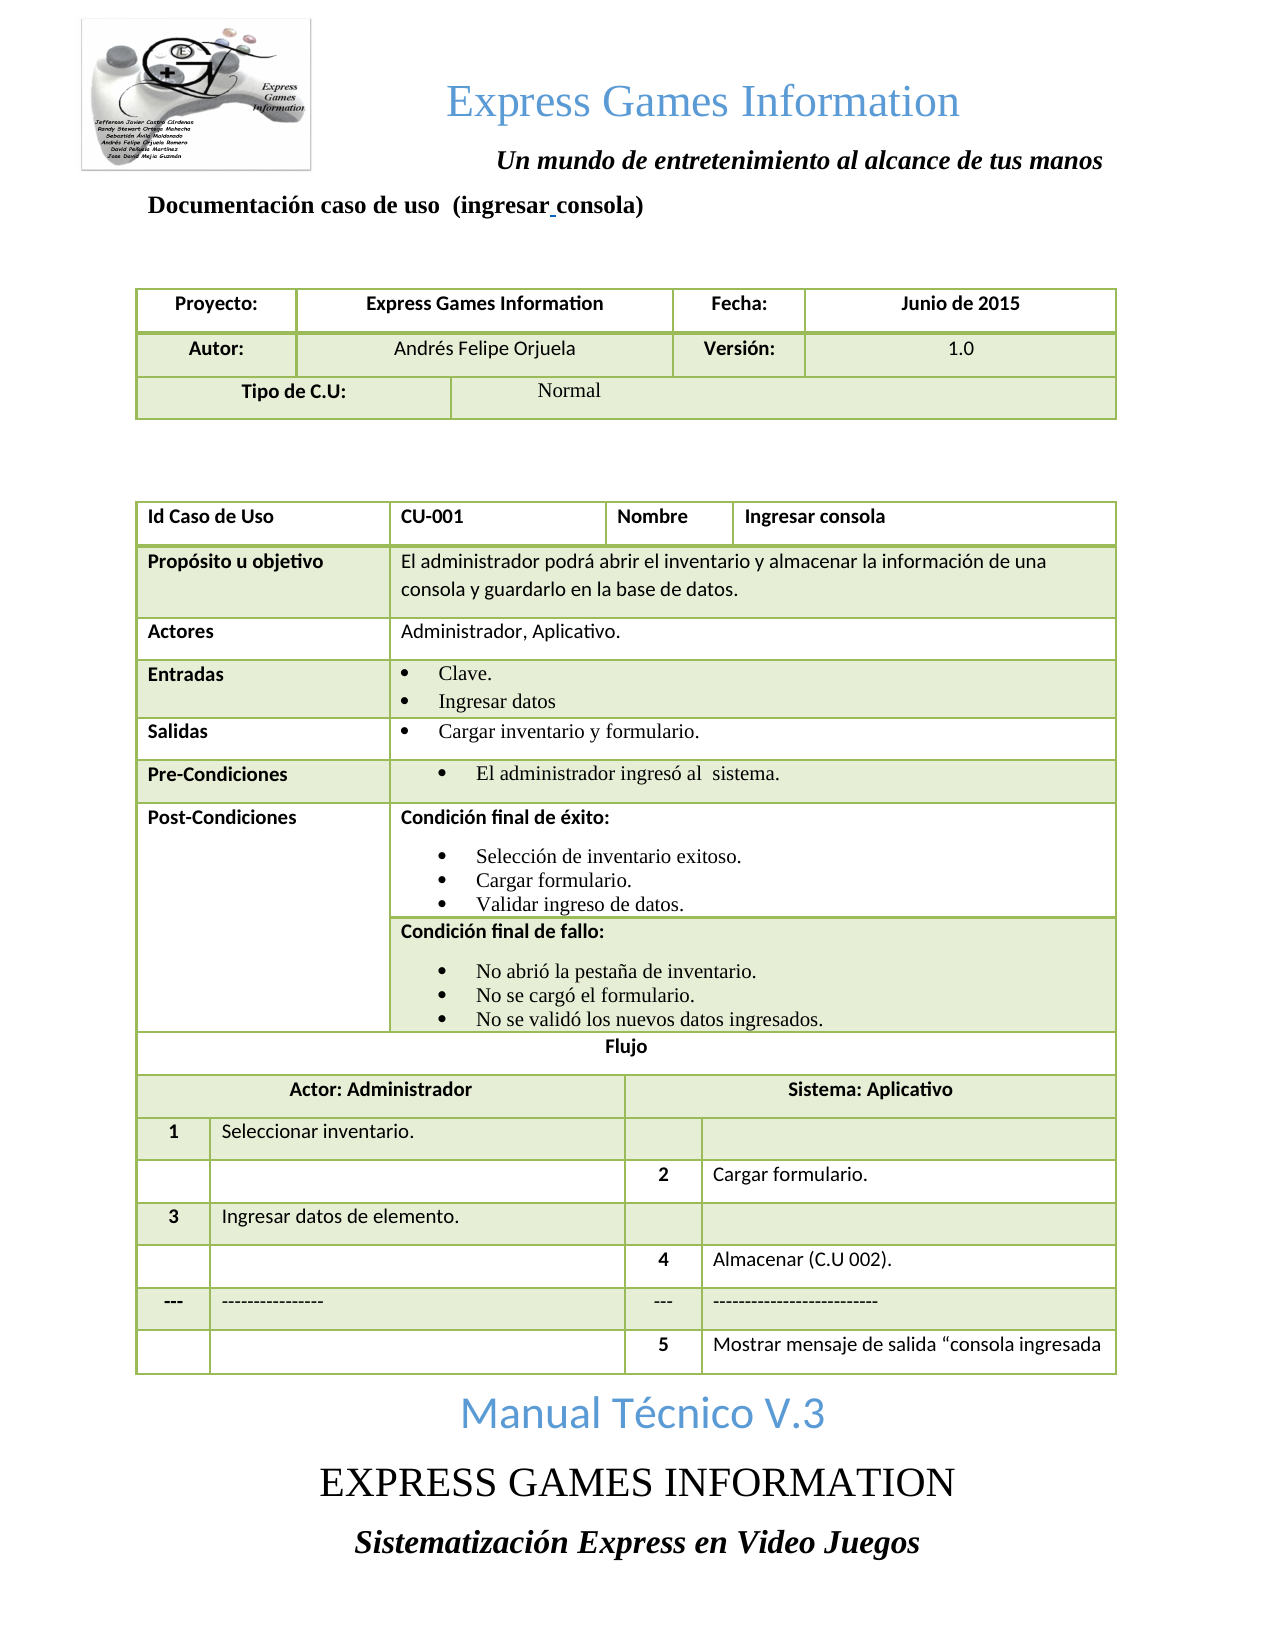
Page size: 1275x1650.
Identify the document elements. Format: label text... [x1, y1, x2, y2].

table_cell Administrador, Aplicativo. [391, 619, 1115, 659]
table_cell Actor: Administrador [138, 1076, 624, 1117]
table_cell El administrador ingresó al sistema. [391, 761, 1115, 802]
table_header CU-001 [391, 503, 605, 544]
table_cell -------------------------- [703, 1289, 1115, 1329]
table_cell Mostrar mensaje de salida “consola ingresada correctamente” [703, 1331, 1115, 1373]
table_cell El administrador podrá abrir el inventario y almacenar la información de una consola y guardarlo en la base de datos. [391, 548, 1115, 617]
table_header Proyecto: [138, 290, 295, 331]
table_cell 4 [626, 1246, 701, 1287]
table_cell Propósito u objetivo [138, 548, 389, 617]
table_header Nombre [607, 503, 732, 544]
table_cell 3 [138, 1204, 209, 1244]
table_cell Salidas [138, 719, 389, 759]
table_cell Seleccionar inventario. [211, 1119, 624, 1159]
picture [75, 15, 316, 174]
table_cell [138, 1331, 209, 1373]
table_cell ---------------- [211, 1289, 624, 1329]
table_cell Cargar formulario. [703, 1161, 1115, 1202]
table_header Fecha: [674, 290, 804, 331]
subtitle Documentación caso de uso (ingresar consola) [148, 190, 1127, 219]
table_cell --- [138, 1289, 209, 1329]
table_cell [211, 1331, 624, 1373]
table_cell 5 [626, 1331, 701, 1373]
table_cell Condición final de fallo: No abrió la pestaña de inventario. No se cargó el formulario. No se validó los nuevos datos ingresados. [391, 919, 1115, 1031]
table_header Id Caso de Uso [138, 503, 389, 544]
table_cell [138, 1246, 209, 1287]
table_cell Autor: [138, 335, 295, 376]
table_cell Flujo [138, 1033, 1115, 1074]
table_header Ingresar consola [734, 503, 1115, 544]
table_cell [626, 1204, 701, 1244]
table_cell Almacenar (C.U 002). [703, 1246, 1115, 1287]
table_cell Normal [452, 378, 1115, 418]
table_cell Clave. Ingresar datos [391, 661, 1115, 717]
table_cell [626, 1119, 701, 1159]
table_cell --- [626, 1289, 701, 1329]
table_cell Cargar inventario y formulario. [391, 719, 1115, 759]
table_cell 1 [138, 1119, 209, 1159]
table_cell Post-Condiciones [138, 804, 389, 1031]
table_cell Pre-Condiciones [138, 761, 389, 802]
table_cell 2 [626, 1161, 701, 1202]
table_cell [211, 1161, 624, 1202]
table_cell 1.0 [806, 335, 1115, 376]
table_cell Ingresar datos de elemento. [211, 1204, 624, 1244]
table_cell Sistema: Aplicativo [626, 1076, 1115, 1117]
table_cell Tipo de C.U: [138, 378, 450, 418]
table_cell [703, 1119, 1115, 1159]
table_cell Entradas [138, 661, 389, 717]
table_header Express Games Information [298, 290, 672, 331]
table_cell [211, 1246, 624, 1287]
table_cell Versión: [674, 335, 804, 376]
table_cell Actores [138, 619, 389, 659]
table_cell [138, 1161, 209, 1202]
table_cell [703, 1204, 1115, 1244]
table_cell Condición final de éxito: Selección de inventario exitoso. Cargar formulario. Validar ingreso de datos. [391, 804, 1115, 916]
table_cell Andrés Felipe Orjuela [298, 335, 672, 376]
table_header Junio de 2015 [806, 290, 1115, 331]
